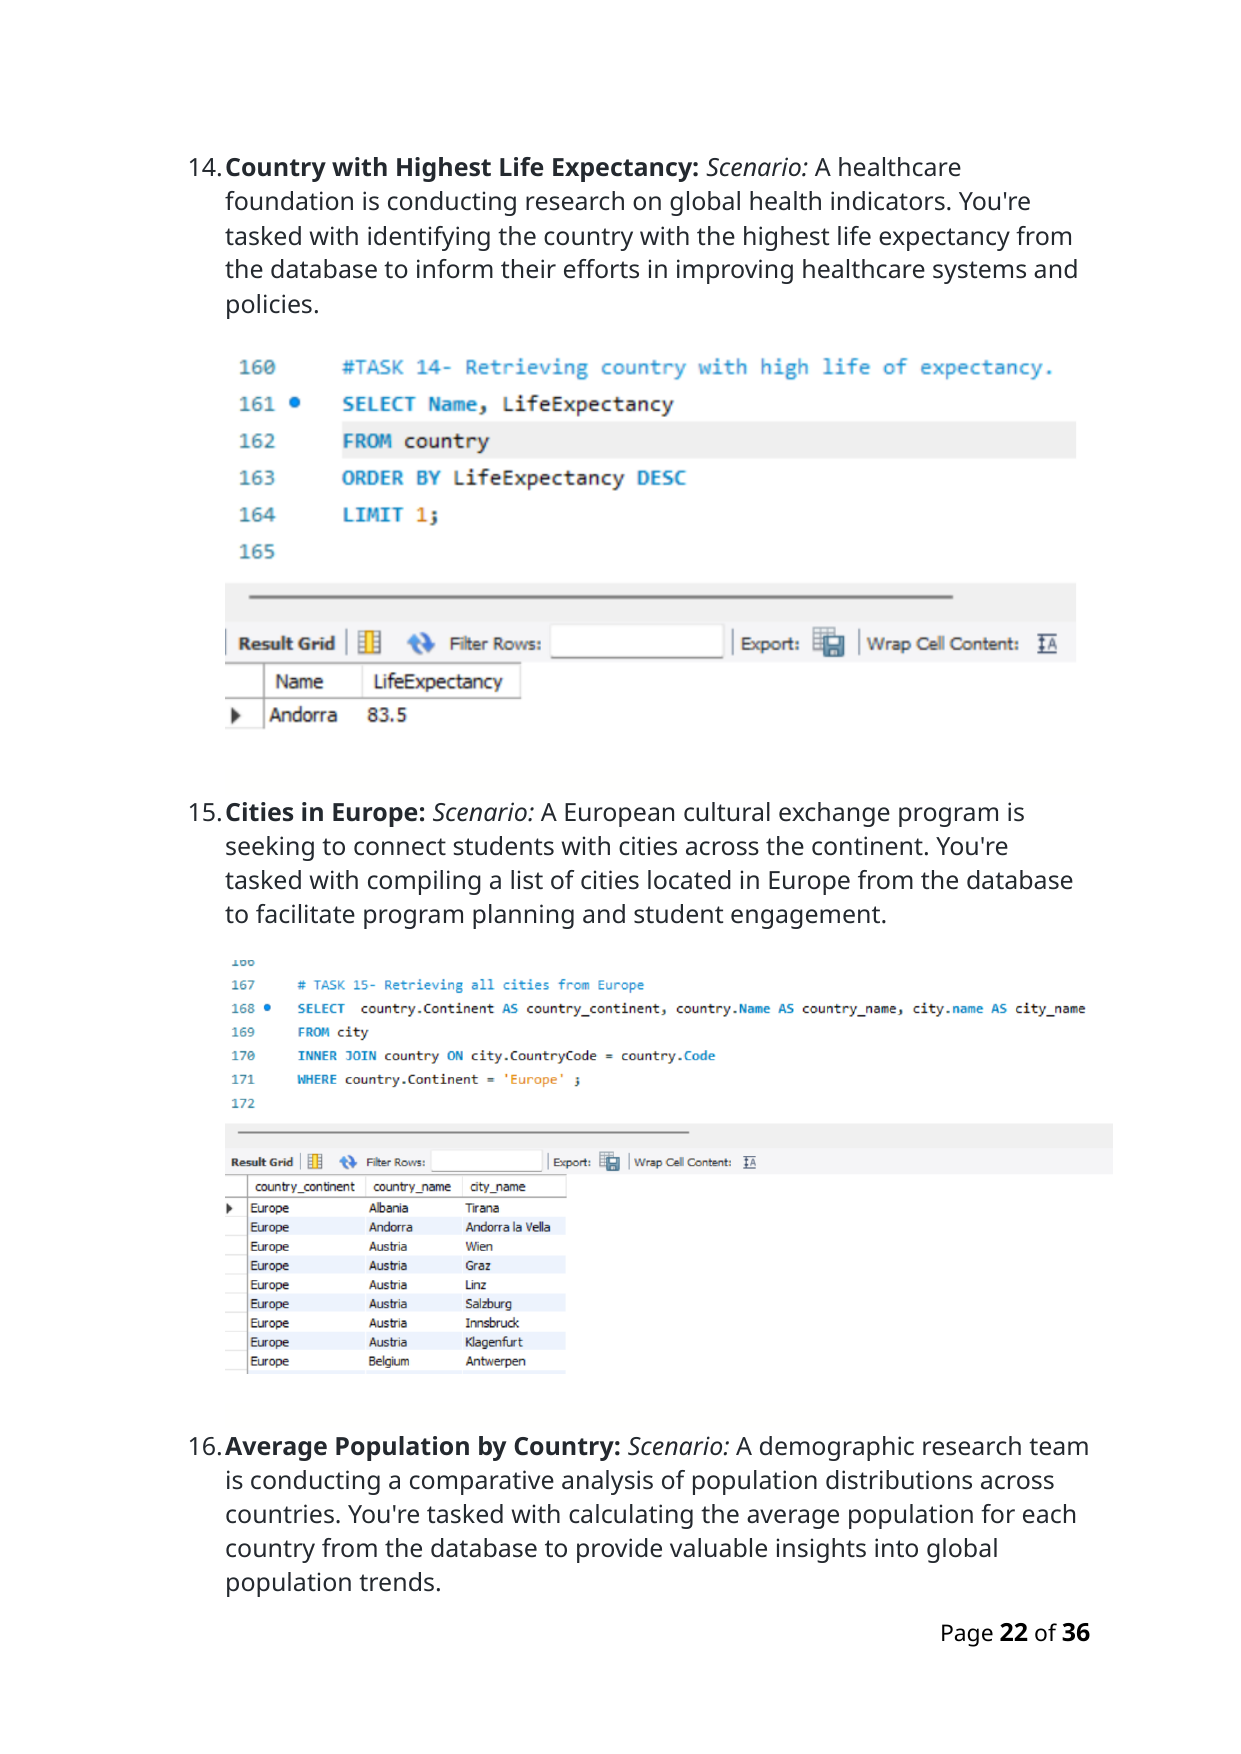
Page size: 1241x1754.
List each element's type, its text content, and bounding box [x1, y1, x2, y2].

picture [225, 960, 1113, 1374]
picture [225, 349, 1077, 740]
list Average Population by Country: Scenario: A demographic research team is conducting a comparative analysis of population distributions across countries. You're tasked with calculating the average population for each country from the database to provide valuable insights into global population trends. [187, 1428, 1090, 1599]
list Country with Highest Life Expectancy: Scenario: A healthcare foundation is conducting research on global health indicators. You're tasked with identifying the country with the highest life expectancy from the database to inform their efforts in improving healthcare systems and policies. [187, 150, 1090, 320]
list Cities in Europe: Scenario: A European cultural exchange program is seeking to connect students with cities across the continent. You're tasked with compiling a list of cities located in Europe from the database to facilitate program planning and student engagement. [187, 795, 1090, 931]
